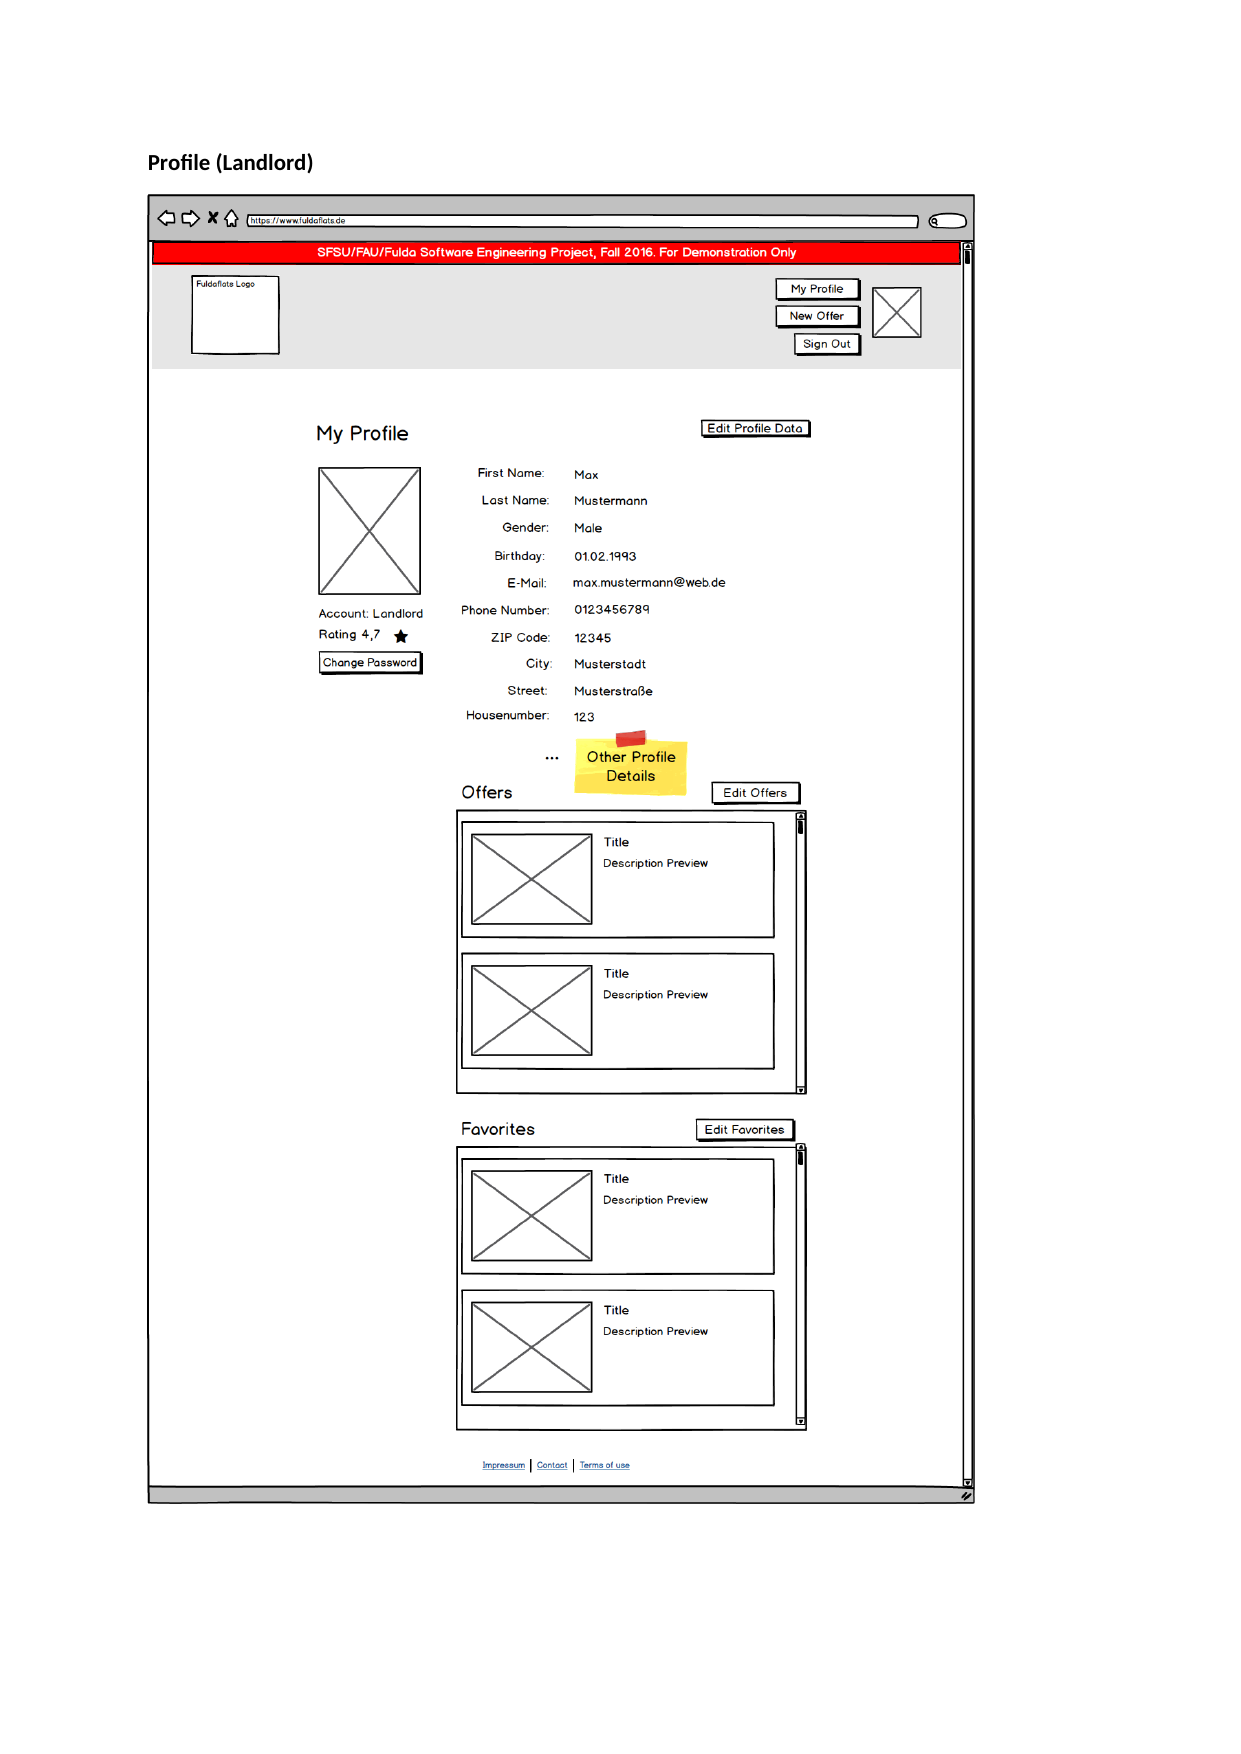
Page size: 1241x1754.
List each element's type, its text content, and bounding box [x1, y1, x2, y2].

picture [147, 194, 975, 1504]
text Profile (Landlord) [148, 148, 1093, 176]
